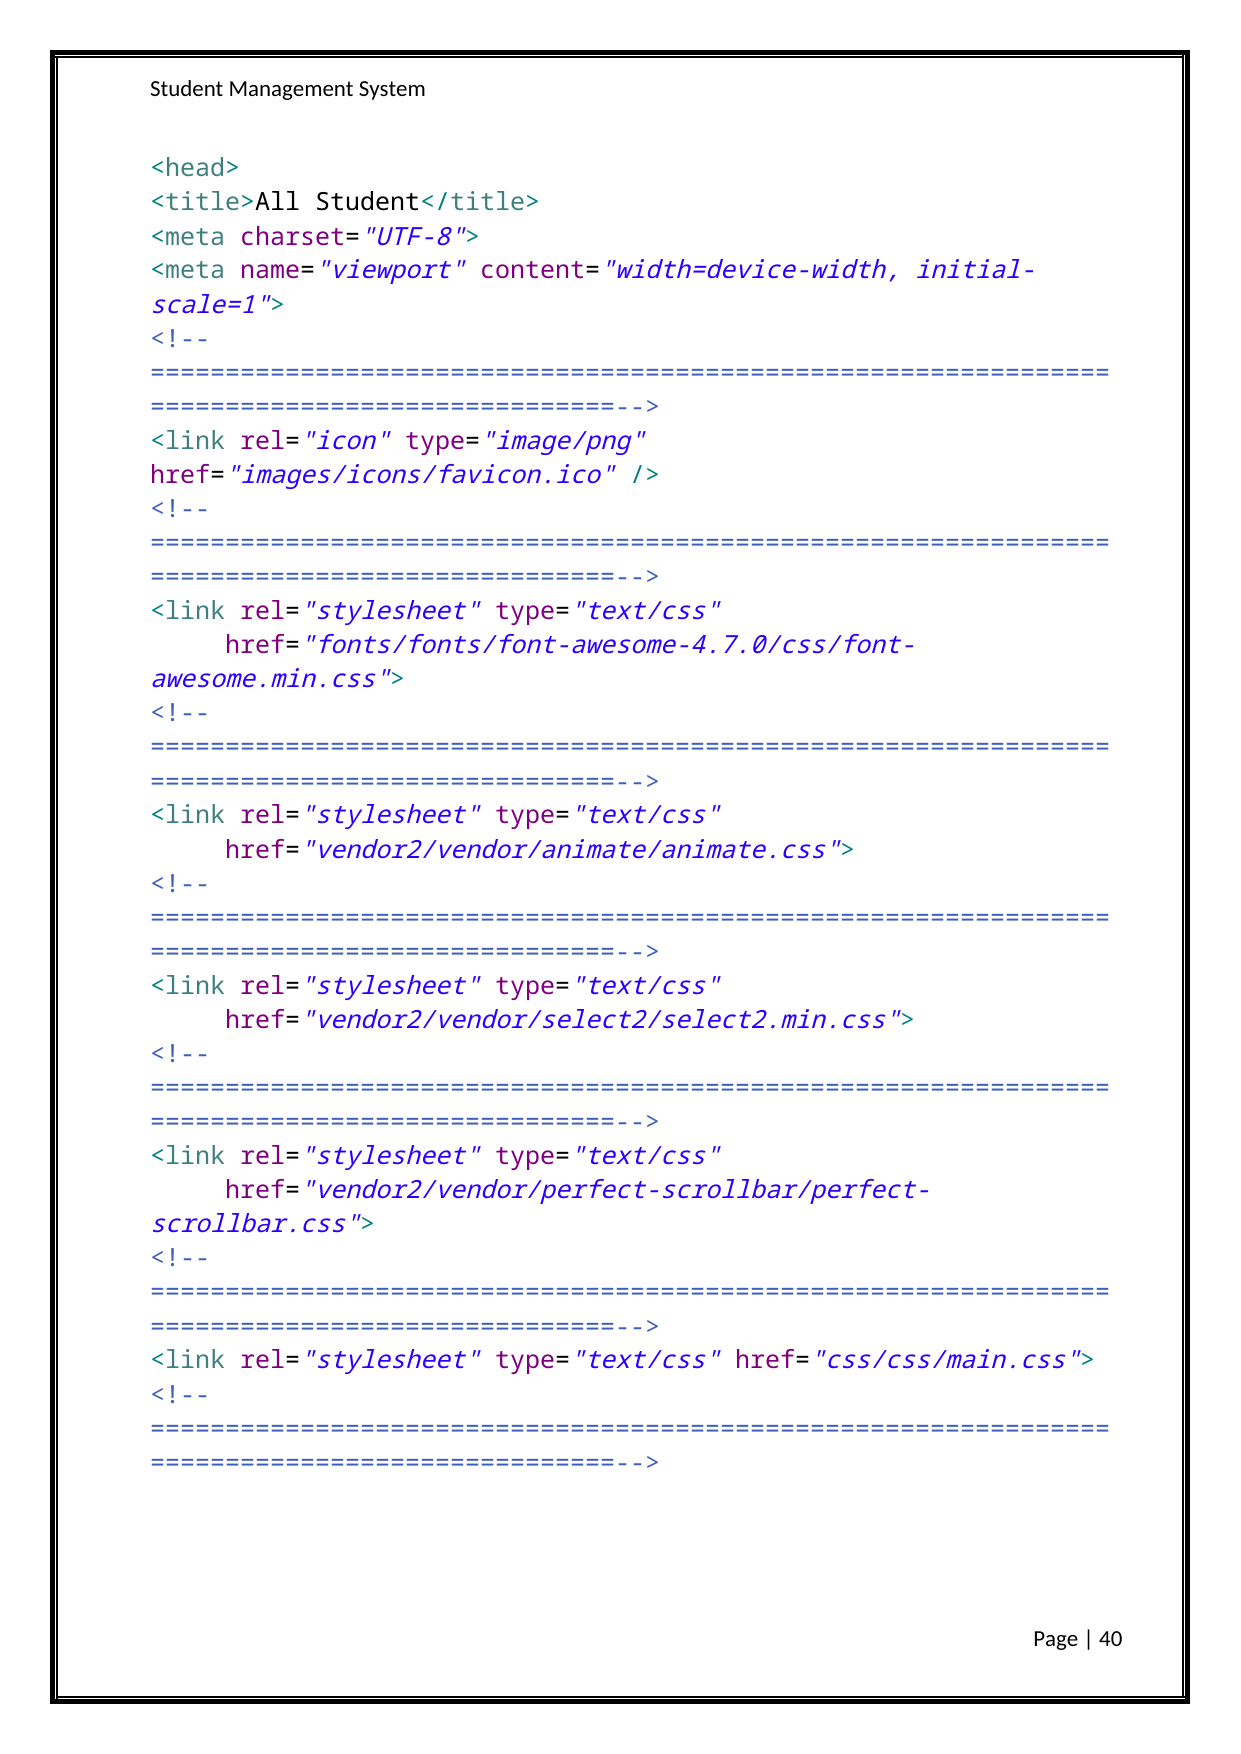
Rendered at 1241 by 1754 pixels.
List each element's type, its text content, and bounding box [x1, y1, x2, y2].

text <!--===============================================================================================--> [150, 695, 1122, 797]
text <!--===============================================================================================--> [150, 1376, 1122, 1478]
text <!--===============================================================================================--> [150, 1036, 1122, 1138]
text <link rel="stylesheet" type="text/css" href="css/css/main.css"> [150, 1342, 1122, 1376]
text <meta name="viewport" content="width=device-width, initial-scale=1"> [150, 252, 1122, 320]
text href="vendor2/vendor/perfect-scrollbar/perfect-scrollbar.css"> [150, 1172, 1122, 1240]
text href="fonts/fonts/font-awesome-4.7.0/css/font-awesome.min.css"> [150, 627, 1122, 695]
text <link rel="stylesheet" type="text/css" [150, 967, 1122, 1002]
text <!--===============================================================================================--> [150, 865, 1122, 967]
text <link rel="stylesheet" type="text/css" [150, 1138, 1122, 1172]
text <link rel="icon" type="image/png" href="images/icons/favicon.ico" /> [150, 422, 1122, 491]
text <link rel="stylesheet" type="text/css" [150, 593, 1122, 627]
text <title>All Student</title> [150, 184, 1122, 218]
text <meta charset="UTF-8"> [150, 218, 1122, 252]
text href="vendor2/vendor/select2/select2.min.css"> [150, 1002, 1122, 1036]
text <link rel="stylesheet" type="text/css" [150, 797, 1122, 831]
text <!--===============================================================================================--> [150, 1240, 1122, 1342]
text href="vendor2/vendor/animate/animate.css"> [150, 831, 1122, 865]
text <!--===============================================================================================--> [150, 491, 1122, 593]
text <head> [150, 150, 1122, 184]
text <!--===============================================================================================--> [150, 320, 1122, 422]
